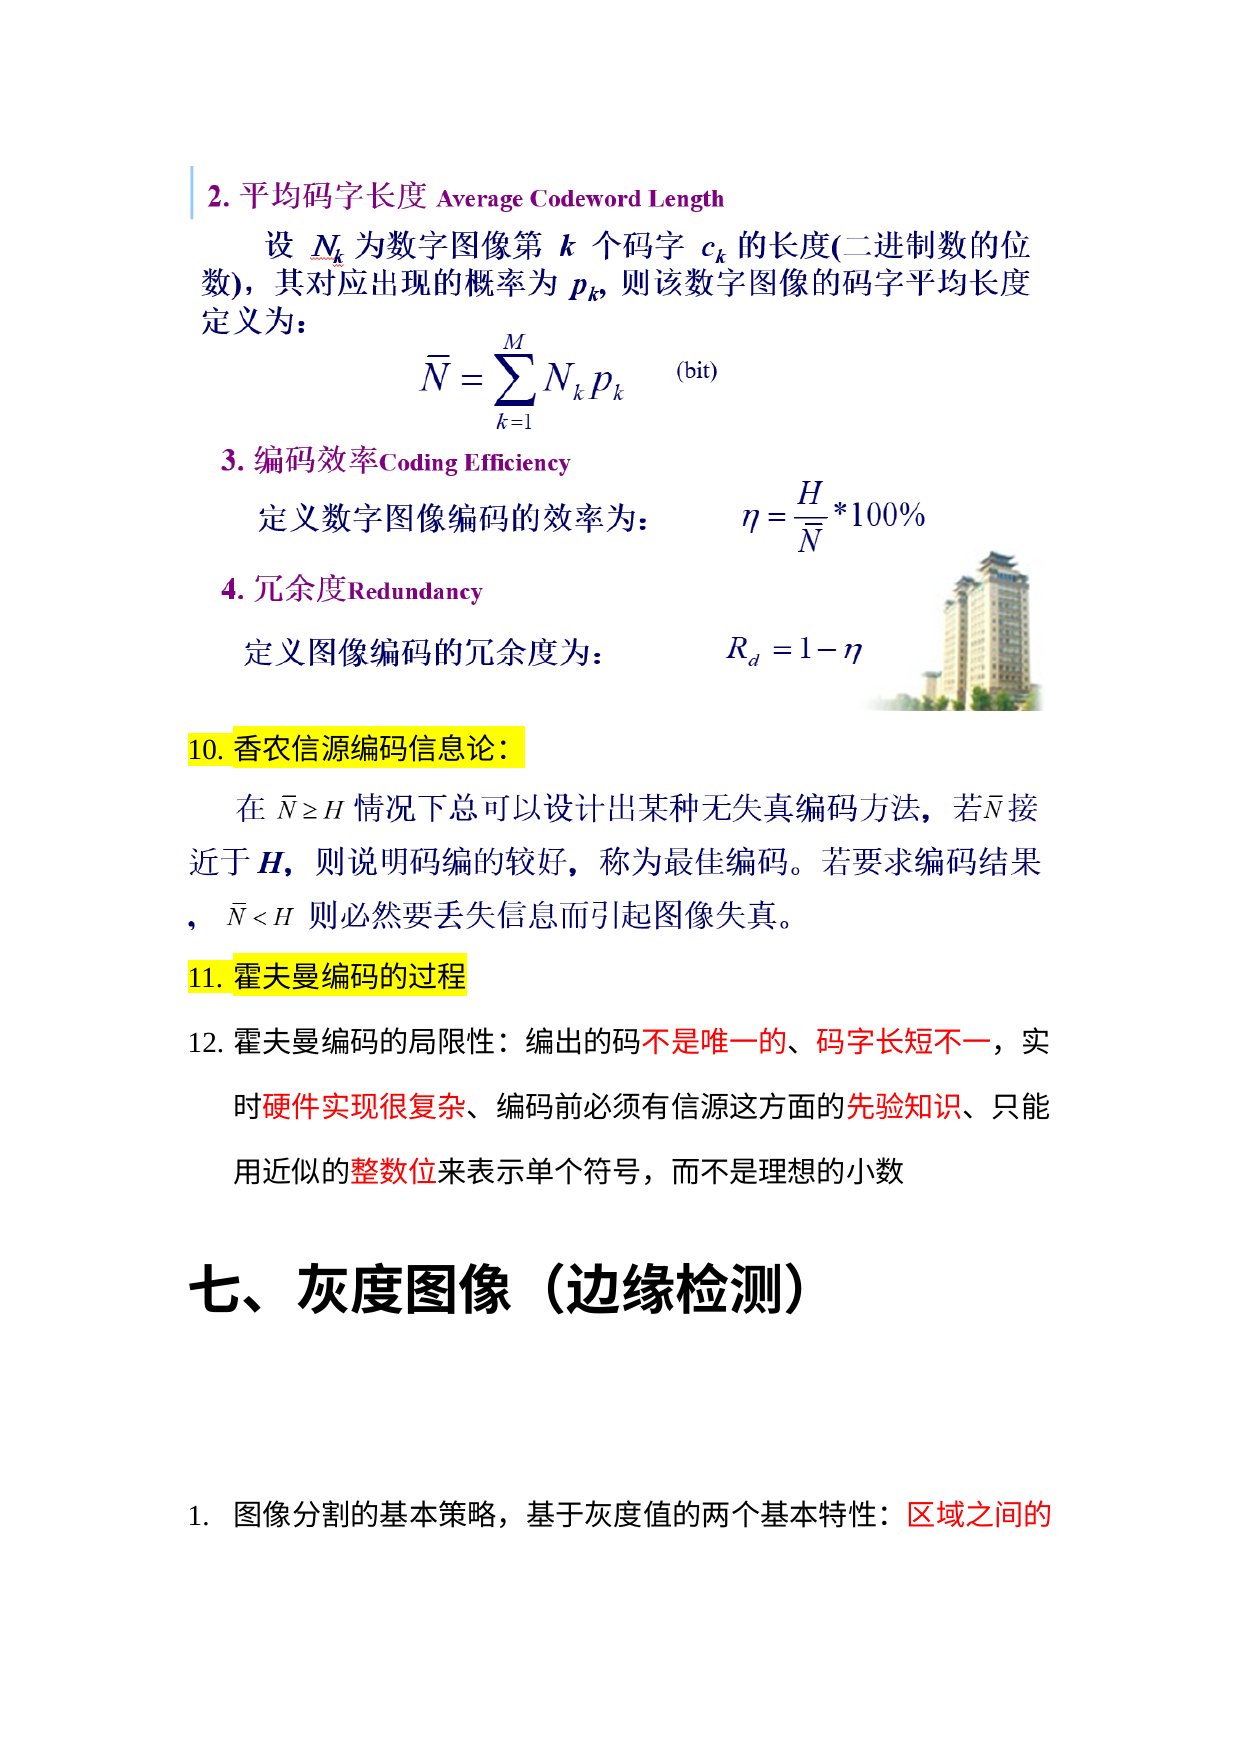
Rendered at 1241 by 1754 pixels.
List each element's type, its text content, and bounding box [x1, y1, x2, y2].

subtitle 七、灰度图像（边缘检测） [187, 1237, 1053, 1335]
list 霍夫曼编码的局限性：编出的码不是唯一的、码字长短不一，实时硬件实现很复杂、编码前必须有信源这方面的先验知识、只能用近似的整数位来表示单个符号，而不是理想的小数 [187, 1007, 1053, 1202]
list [187, 1480, 1053, 1545]
picture [187, 166, 1053, 711]
list 霍夫曼编码的过程 [187, 942, 1053, 1007]
picture [187, 792, 1053, 930]
list 香农信源编码信息论： [187, 714, 1053, 779]
